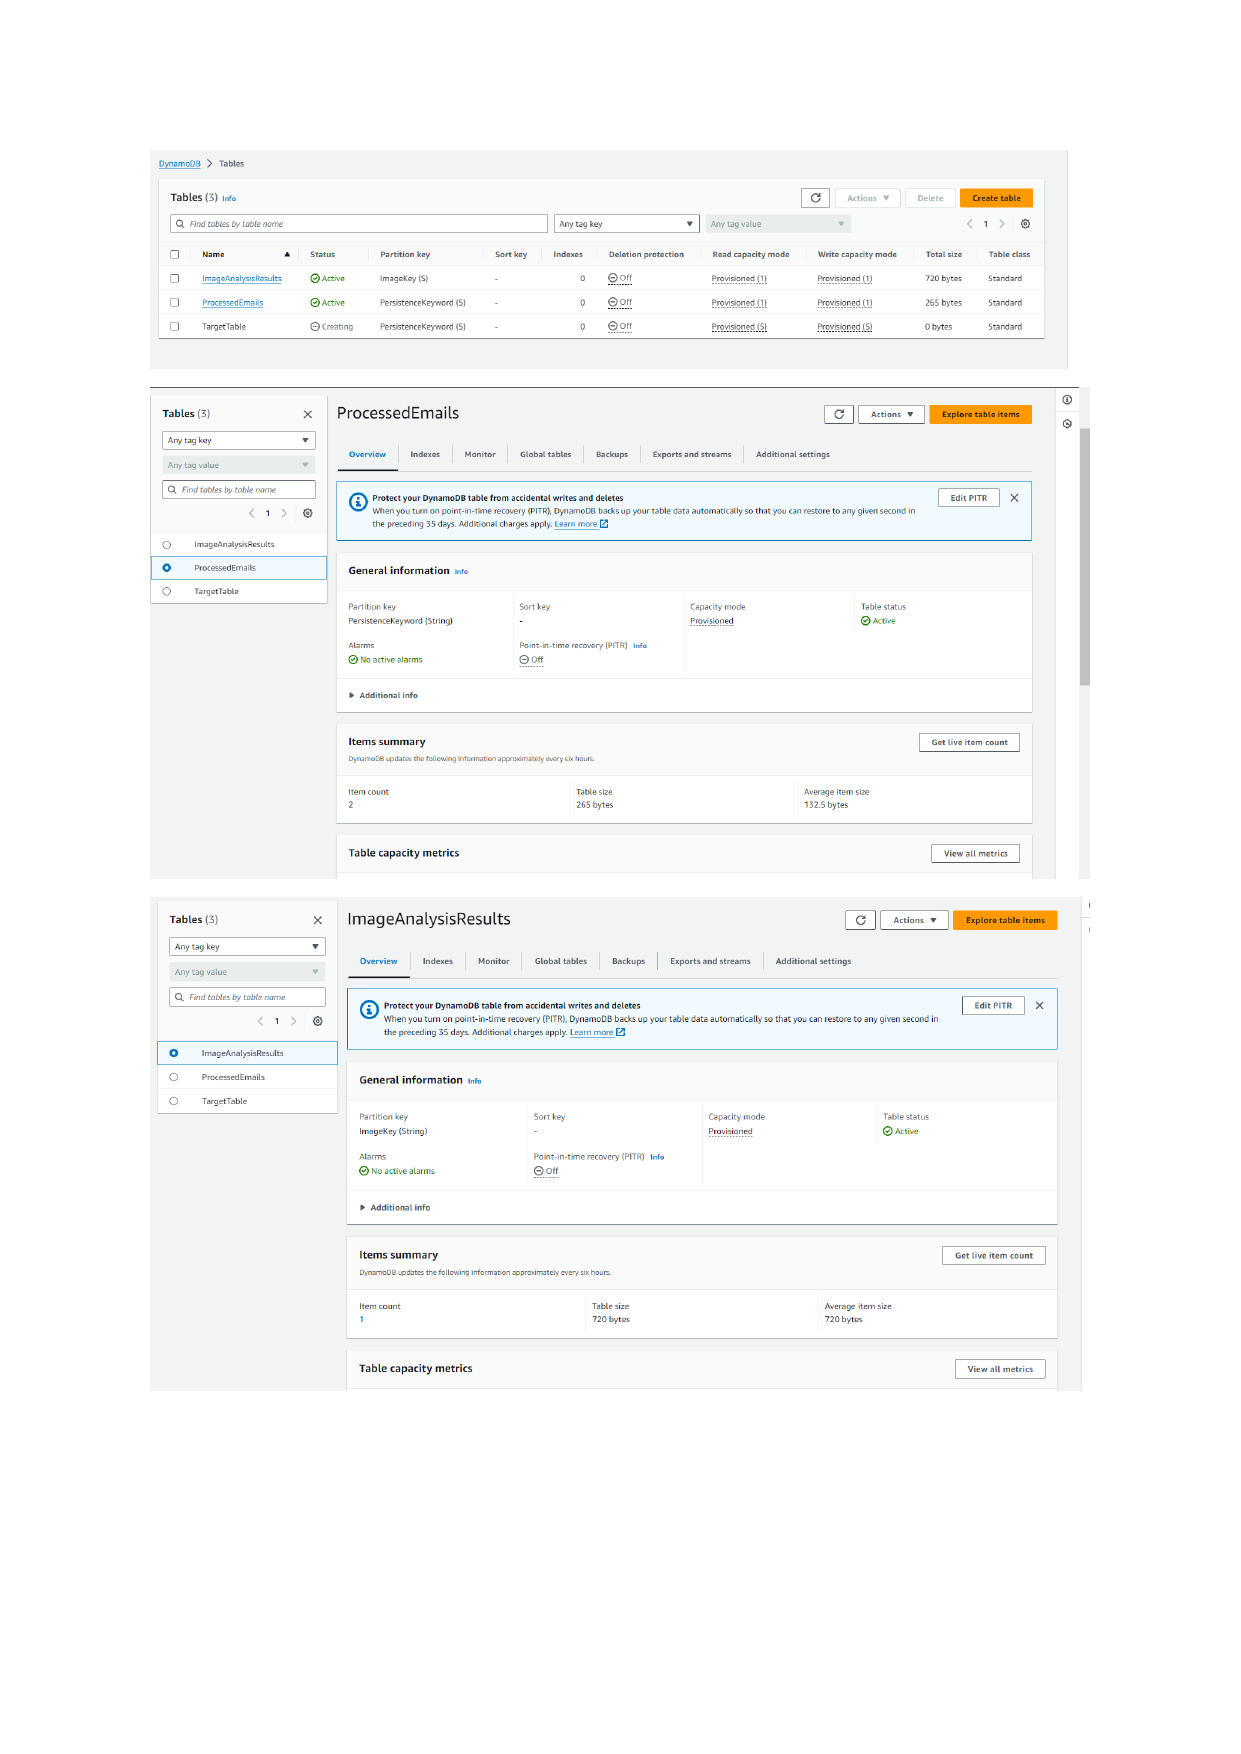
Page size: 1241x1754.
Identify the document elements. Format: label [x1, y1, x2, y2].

picture [150, 897, 1091, 1391]
picture [150, 387, 1091, 879]
picture [150, 150, 1091, 369]
